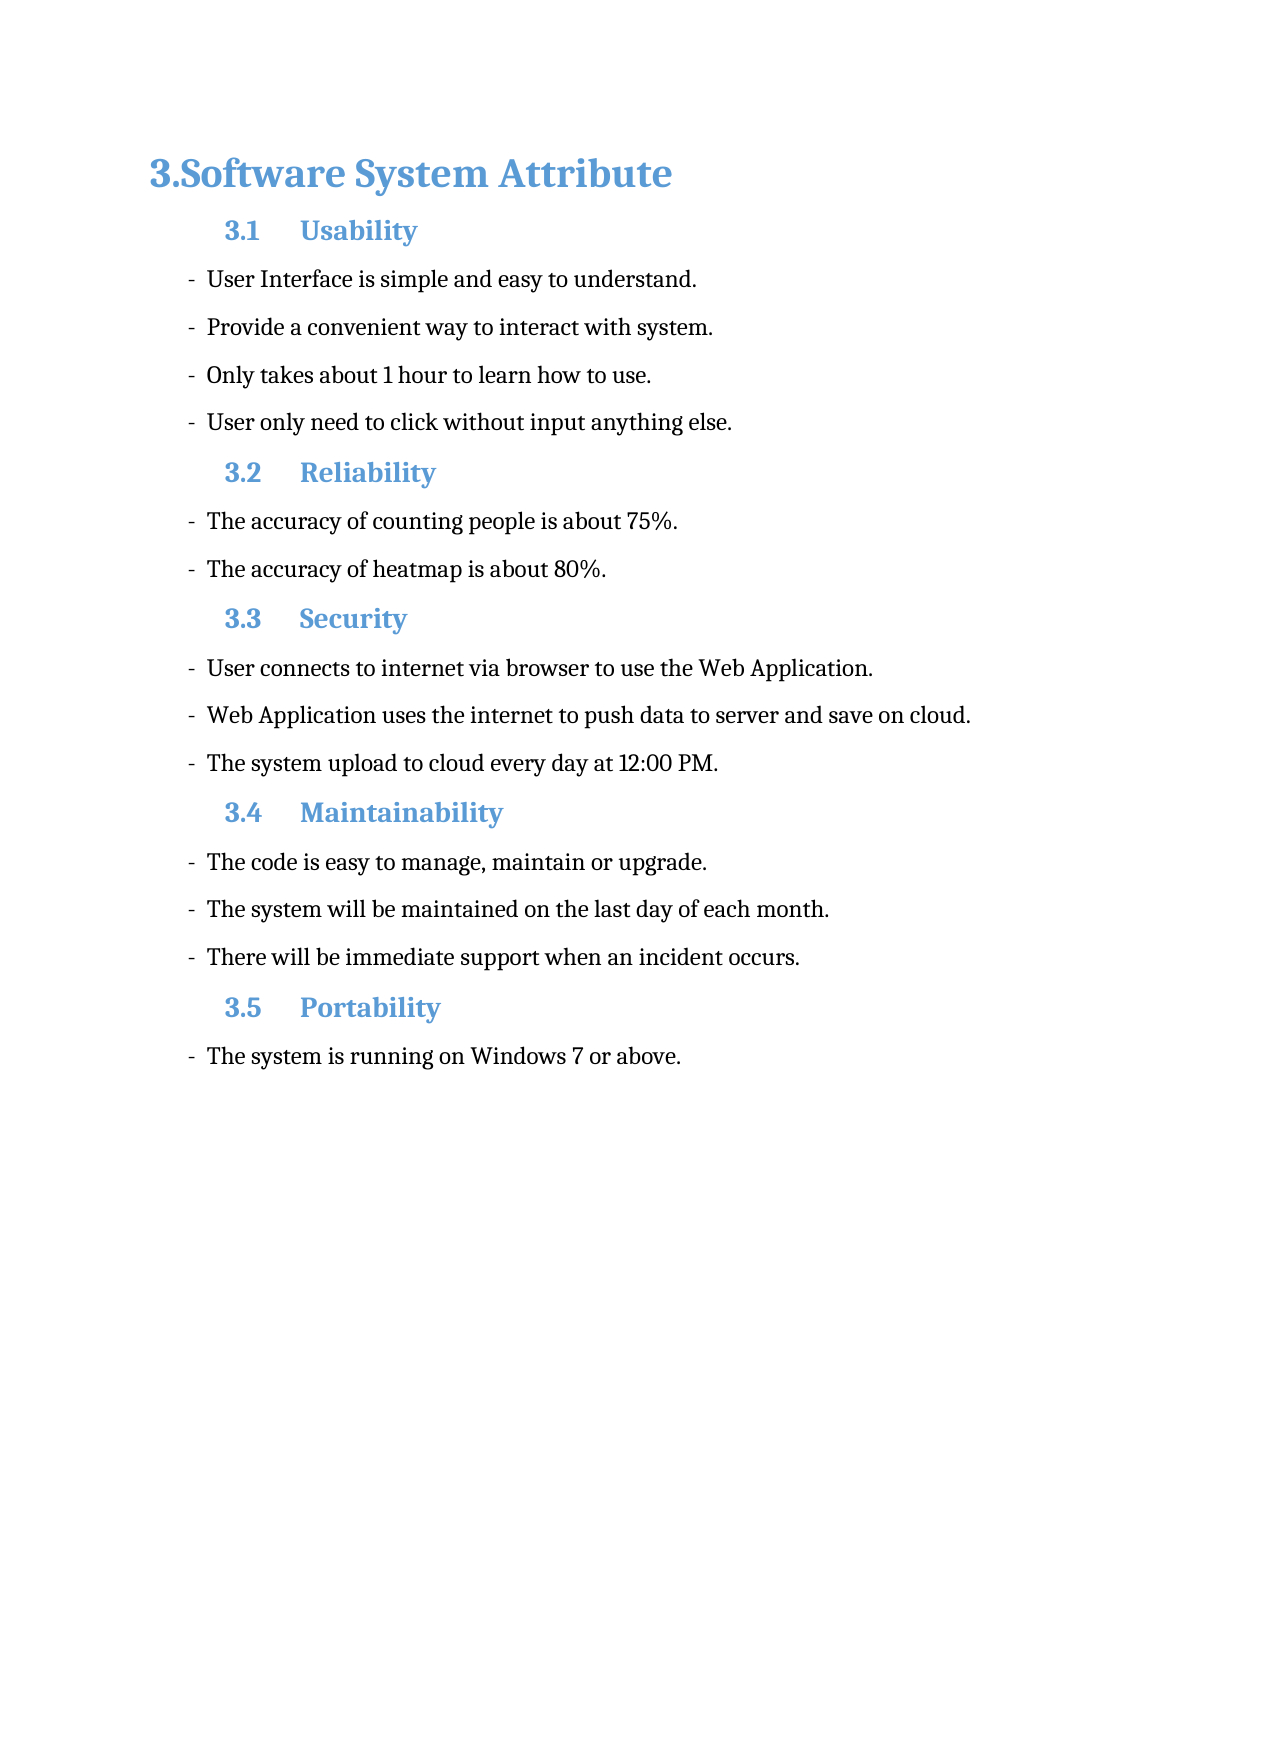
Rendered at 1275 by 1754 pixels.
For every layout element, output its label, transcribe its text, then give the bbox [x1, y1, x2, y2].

text - The code is easy to manage, maintain or upgrade. [187, 848, 1125, 876]
subtitle 3.Software System Attribute [150, 150, 1125, 198]
text - The accuracy of counting people is about 75%. [187, 507, 1125, 536]
list Security [225, 602, 1125, 636]
list Maintainability [225, 797, 1125, 830]
text - The system upload to cloud every day at 12:00 PM. [187, 749, 1125, 778]
text - User Interface is simple and easy to understand. [187, 265, 1125, 294]
text - User only need to click without input anything else. [187, 408, 1125, 437]
text - Web Application uses the internet to push data to server and save on cloud. [187, 701, 1125, 730]
text - User connects to internet via browser to use the Web Application. [187, 653, 1125, 682]
text - The system will be maintained on the last day of each month. [187, 895, 1125, 924]
text - There will be immediate support when an incident occurs. [187, 943, 1125, 972]
text - The system is running on Windows 7 or above. [187, 1042, 1125, 1071]
text - Provide a convenient way to interact with system. [187, 313, 1125, 342]
list Portability [225, 991, 1125, 1024]
list Usability [225, 214, 1125, 248]
text - Only takes about 1 hour to learn how to use. [187, 361, 1125, 389]
list Reliability [225, 456, 1125, 489]
text - The accuracy of heatmap is about 80%. [187, 555, 1125, 583]
